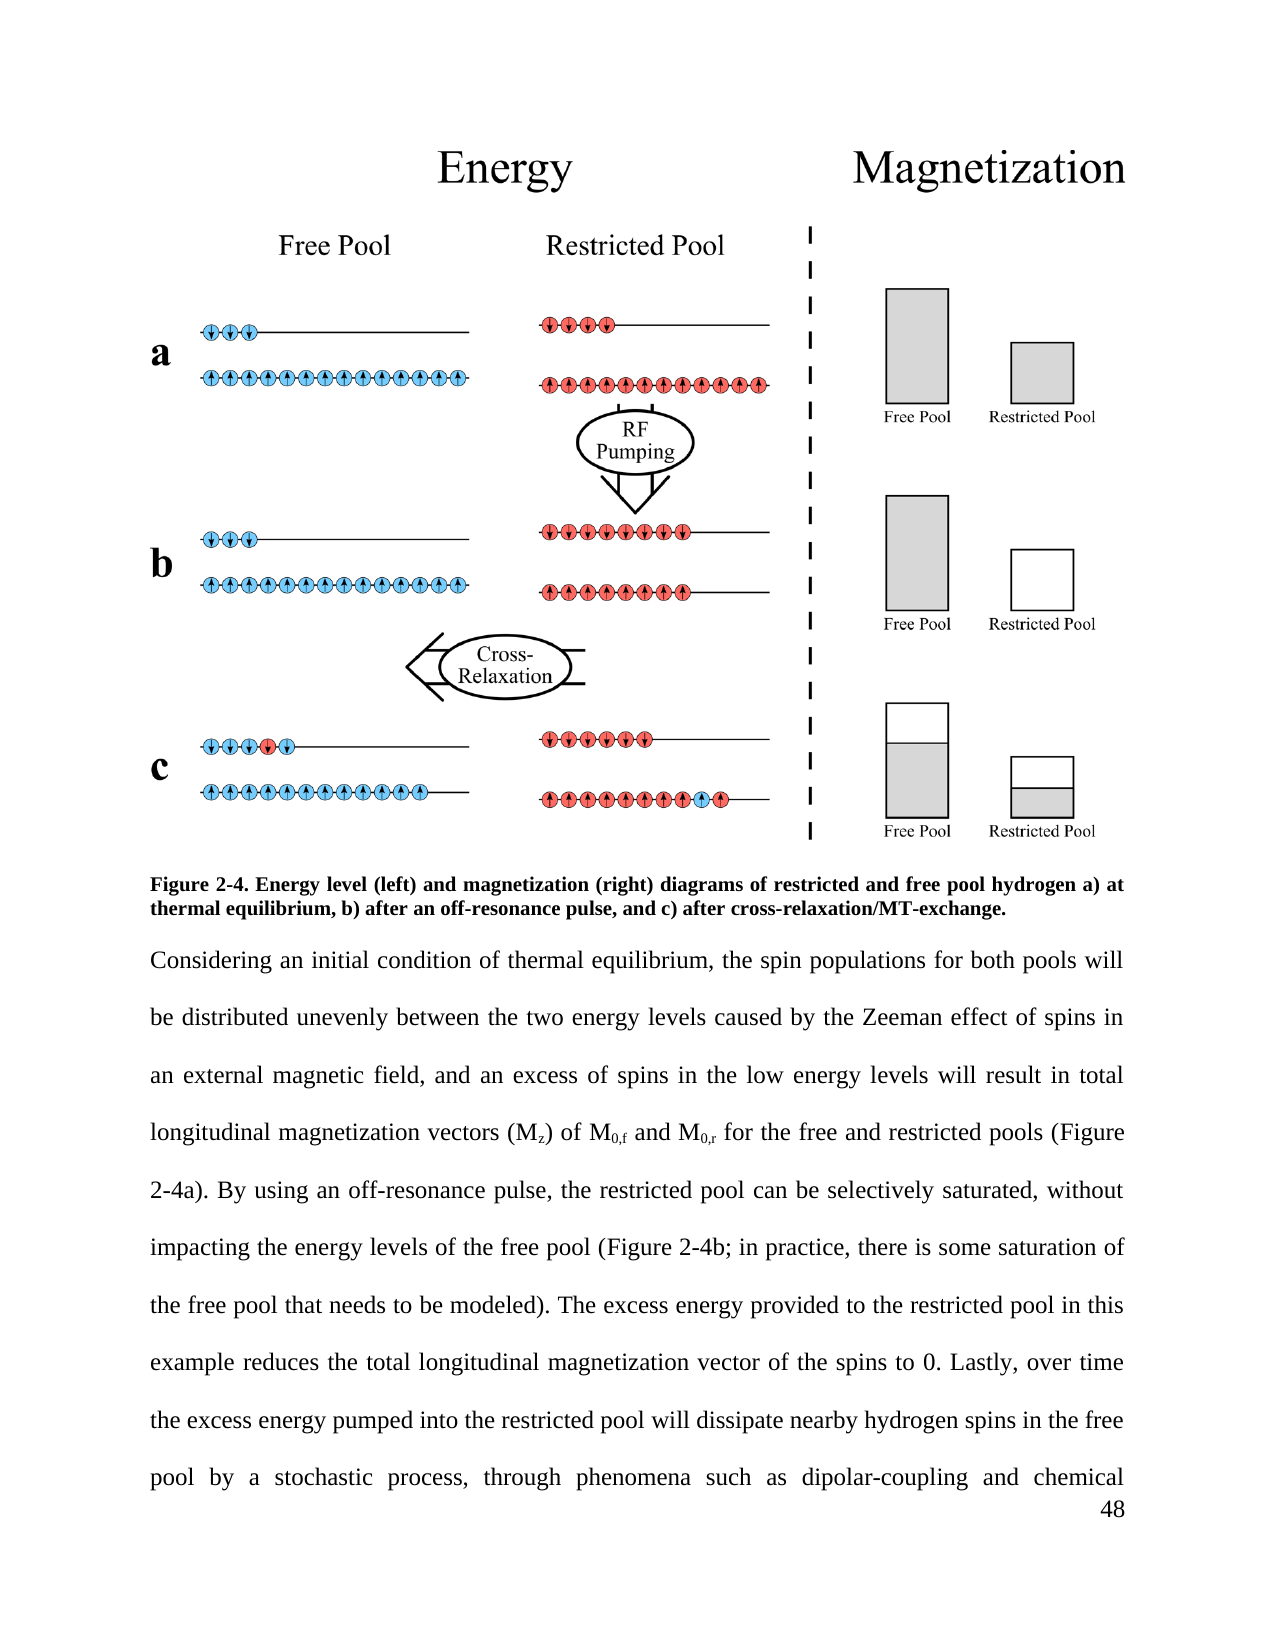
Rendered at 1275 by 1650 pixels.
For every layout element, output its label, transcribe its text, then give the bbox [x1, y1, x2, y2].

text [150, 945, 1125, 1491]
picture [150, 150, 1125, 847]
